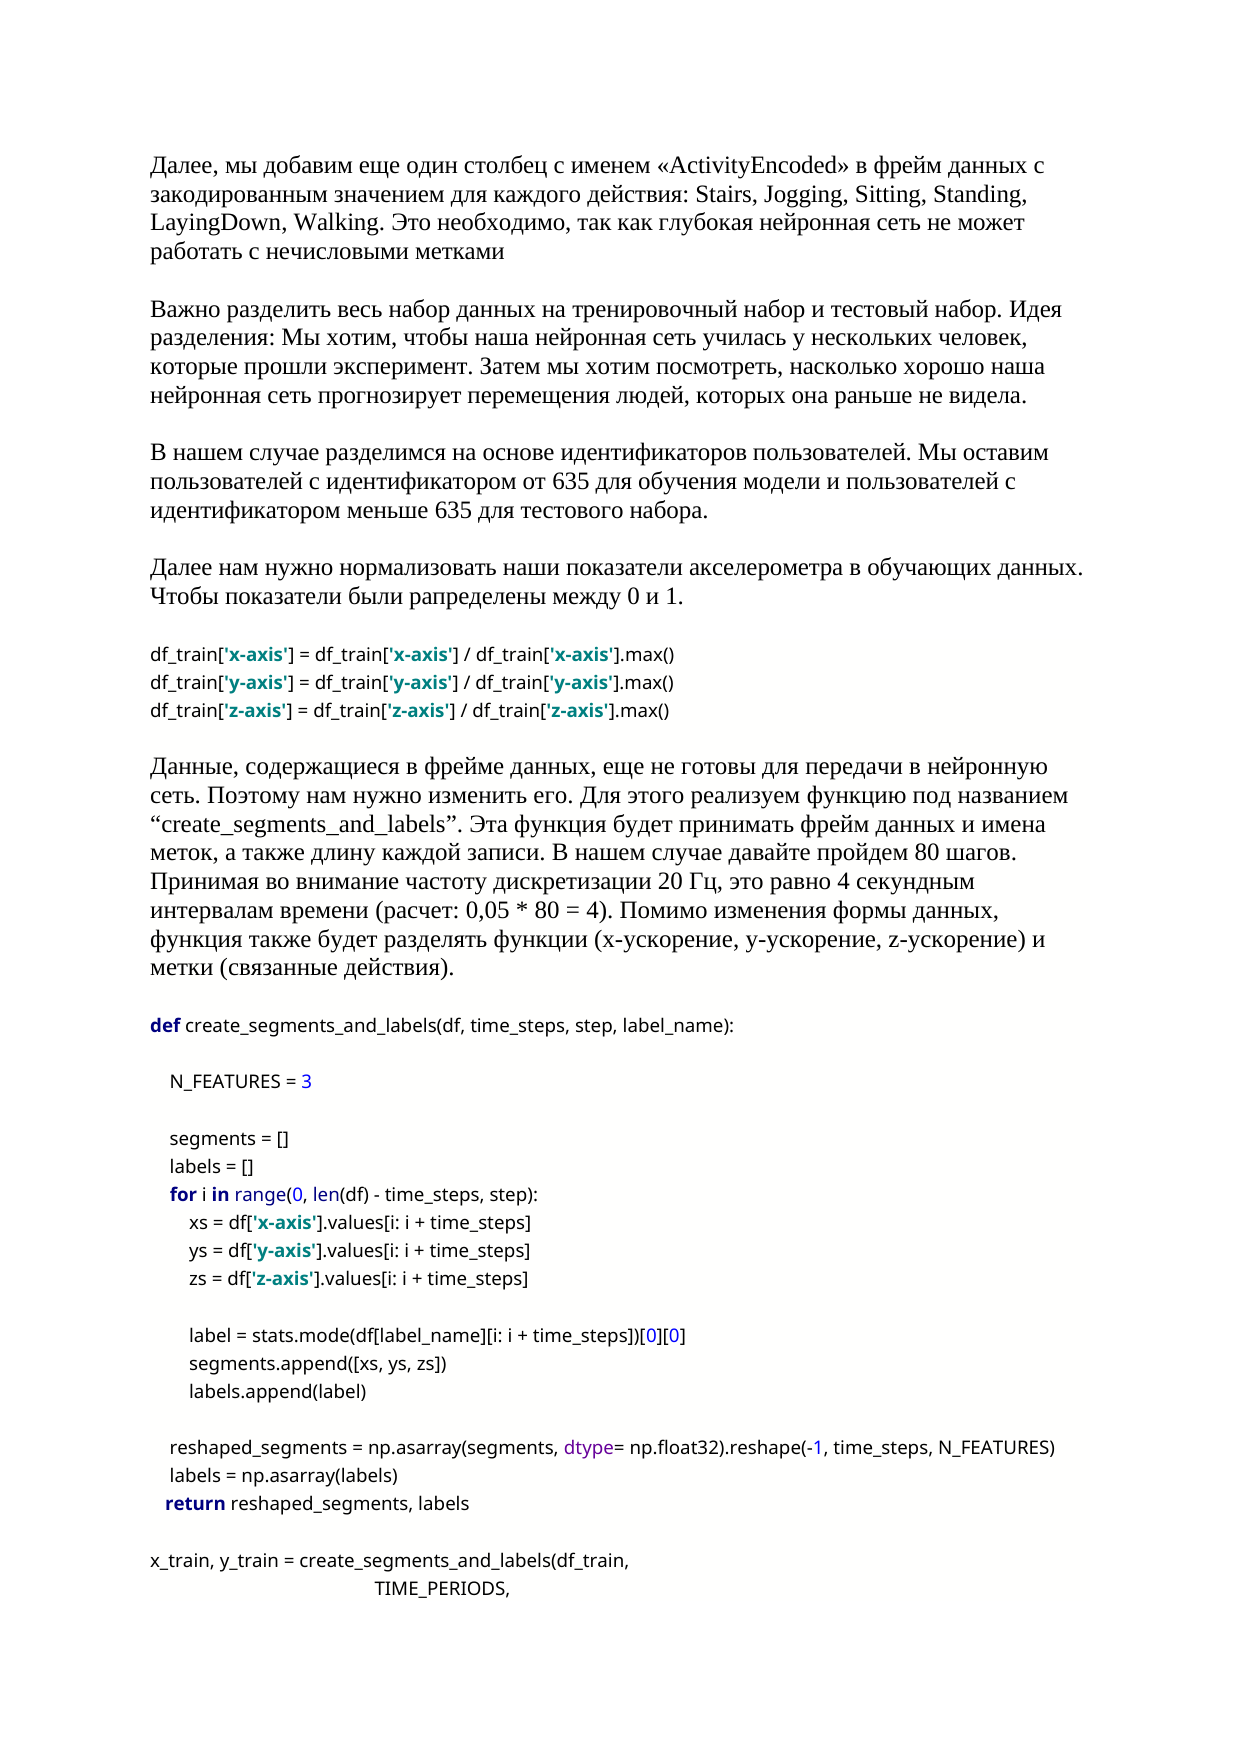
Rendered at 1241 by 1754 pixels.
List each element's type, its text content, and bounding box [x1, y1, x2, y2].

text def create_segments_and_labels(df, time_steps, step, label_name): [150, 1010, 1090, 1038]
text segments = [] [150, 1122, 1090, 1151]
text labels = [] [150, 1151, 1090, 1179]
text label = stats.mode(df[label_name][i: i + time_steps])[0][0] [150, 1319, 1090, 1347]
text segments.append([xs, ys, zs]) [150, 1347, 1090, 1376]
text Данные, содержащиеся в фрейме данных, еще не готовы для передачи в нейронную сеть. Поэтому нам нужно изменить его. Для этого реализуем функцию под названием “create_segments_and_labels”. Эта функция будет принимать фрейм данных и имена меток, а также длину каждой записи. В нашем случае давайте пройдем 80 шагов. Принимая во внимание частоту дискретизации 20 Гц, это равно 4 секундным интервалам времени (расчет: 0,05 * 80 = 4). Помимо изменения формы данных, функция также будет разделять функции (x-ускорение, y-ускорение, z-ускорение) и метки (связанные действия). [150, 751, 1090, 981]
text Далее нам нужно нормализовать наши показатели акселерометра в обучающих данных. Чтобы показатели были рапределены между 0 и 1. [150, 552, 1090, 610]
text df_train['y-axis'] = df_train['y-axis'] / df_train['y-axis'].max() [150, 667, 1090, 695]
text x_train, y_train = create_segments_and_labels(df_train, [150, 1544, 1090, 1572]
text for i in range(0, len(df) - time_steps, step): [150, 1179, 1090, 1207]
text return reshaped_segments, labels [150, 1488, 1090, 1516]
text labels.append(label) [150, 1376, 1090, 1404]
text df_train['x-axis'] = df_train['x-axis'] / df_train['x-axis'].max() [150, 639, 1090, 667]
text zs = df['z-axis'].values[i: i + time_steps] [150, 1263, 1090, 1291]
text xs = df['x-axis'].values[i: i + time_steps] [150, 1207, 1090, 1235]
text Далее, мы добавим еще один столбец с именем «ActivityEncoded» в фрейм данных с закодированным значением для каждого действия: Stairs, Jogging, Sitting, Standing, LayingDown, Walking. Это необходимо, так как глубокая нейронная сеть не может работать с нечисловыми метками [150, 150, 1090, 265]
text В нашем случае разделимся на основе идентификаторов пользователей. Мы оставим пользователей с идентификатором от 635 для обучения модели и пользователей с идентификатором меньше 635 для тестового набора. [150, 437, 1090, 524]
text Важно разделить весь набор данных на тренировочный набор и тестовый набор. Идея разделения: Мы хотим, чтобы наша нейронная сеть училась у нескольких человек, которые прошли эксперимент. Затем мы хотим посмотреть, насколько хорошо наша нейронная сеть прогнозирует перемещения людей, которых она раньше не видела. [150, 294, 1090, 409]
text ys = df['y-axis'].values[i: i + time_steps] [150, 1235, 1090, 1263]
text TIME_PERIODS, [150, 1572, 1090, 1601]
text N_FEATURES = 3 [150, 1066, 1090, 1094]
text reshaped_segments = np.asarray(segments, dtype= np.float32).reshape(-1, time_steps, N_FEATURES) [150, 1432, 1090, 1460]
text labels = np.asarray(labels) [150, 1460, 1090, 1488]
text df_train['z-axis'] = df_train['z-axis'] / df_train['z-axis'].max() [150, 695, 1090, 723]
